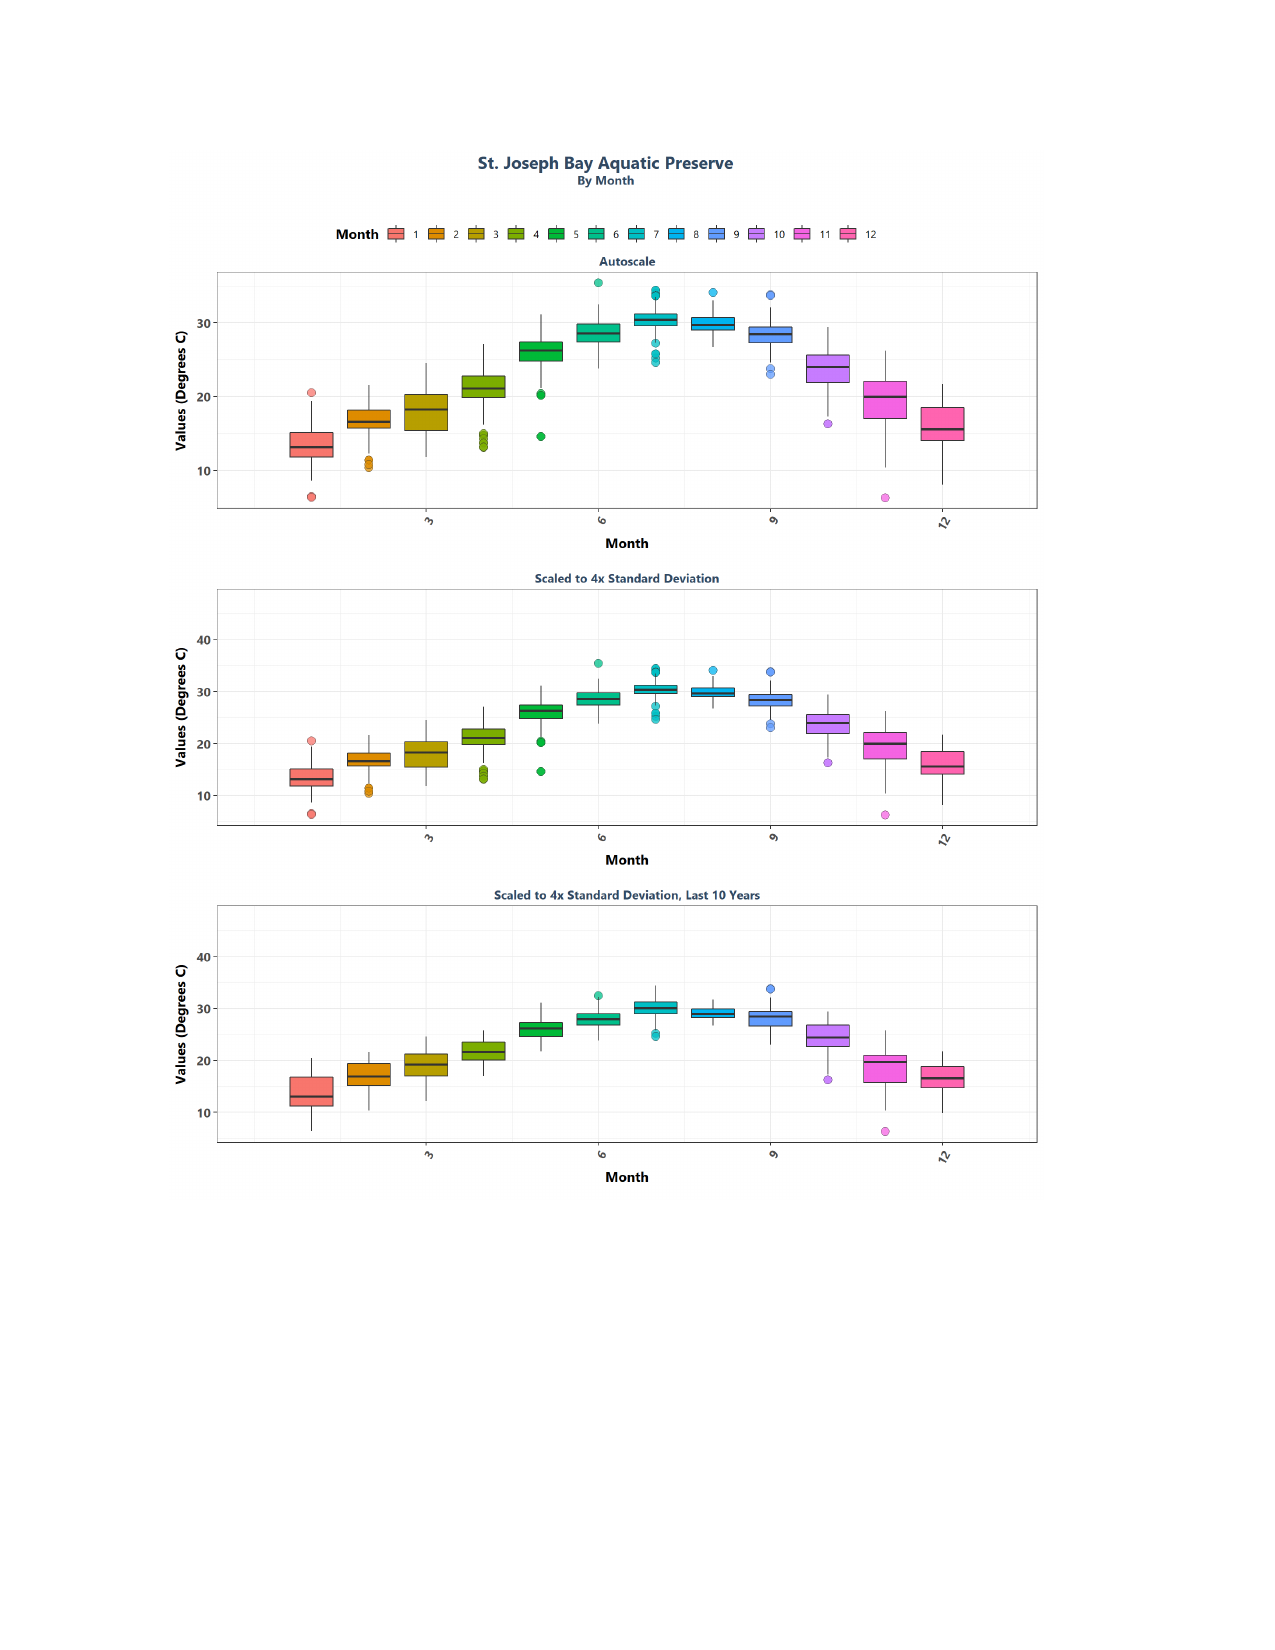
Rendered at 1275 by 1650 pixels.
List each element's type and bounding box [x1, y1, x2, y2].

picture [168, 150, 1044, 1200]
